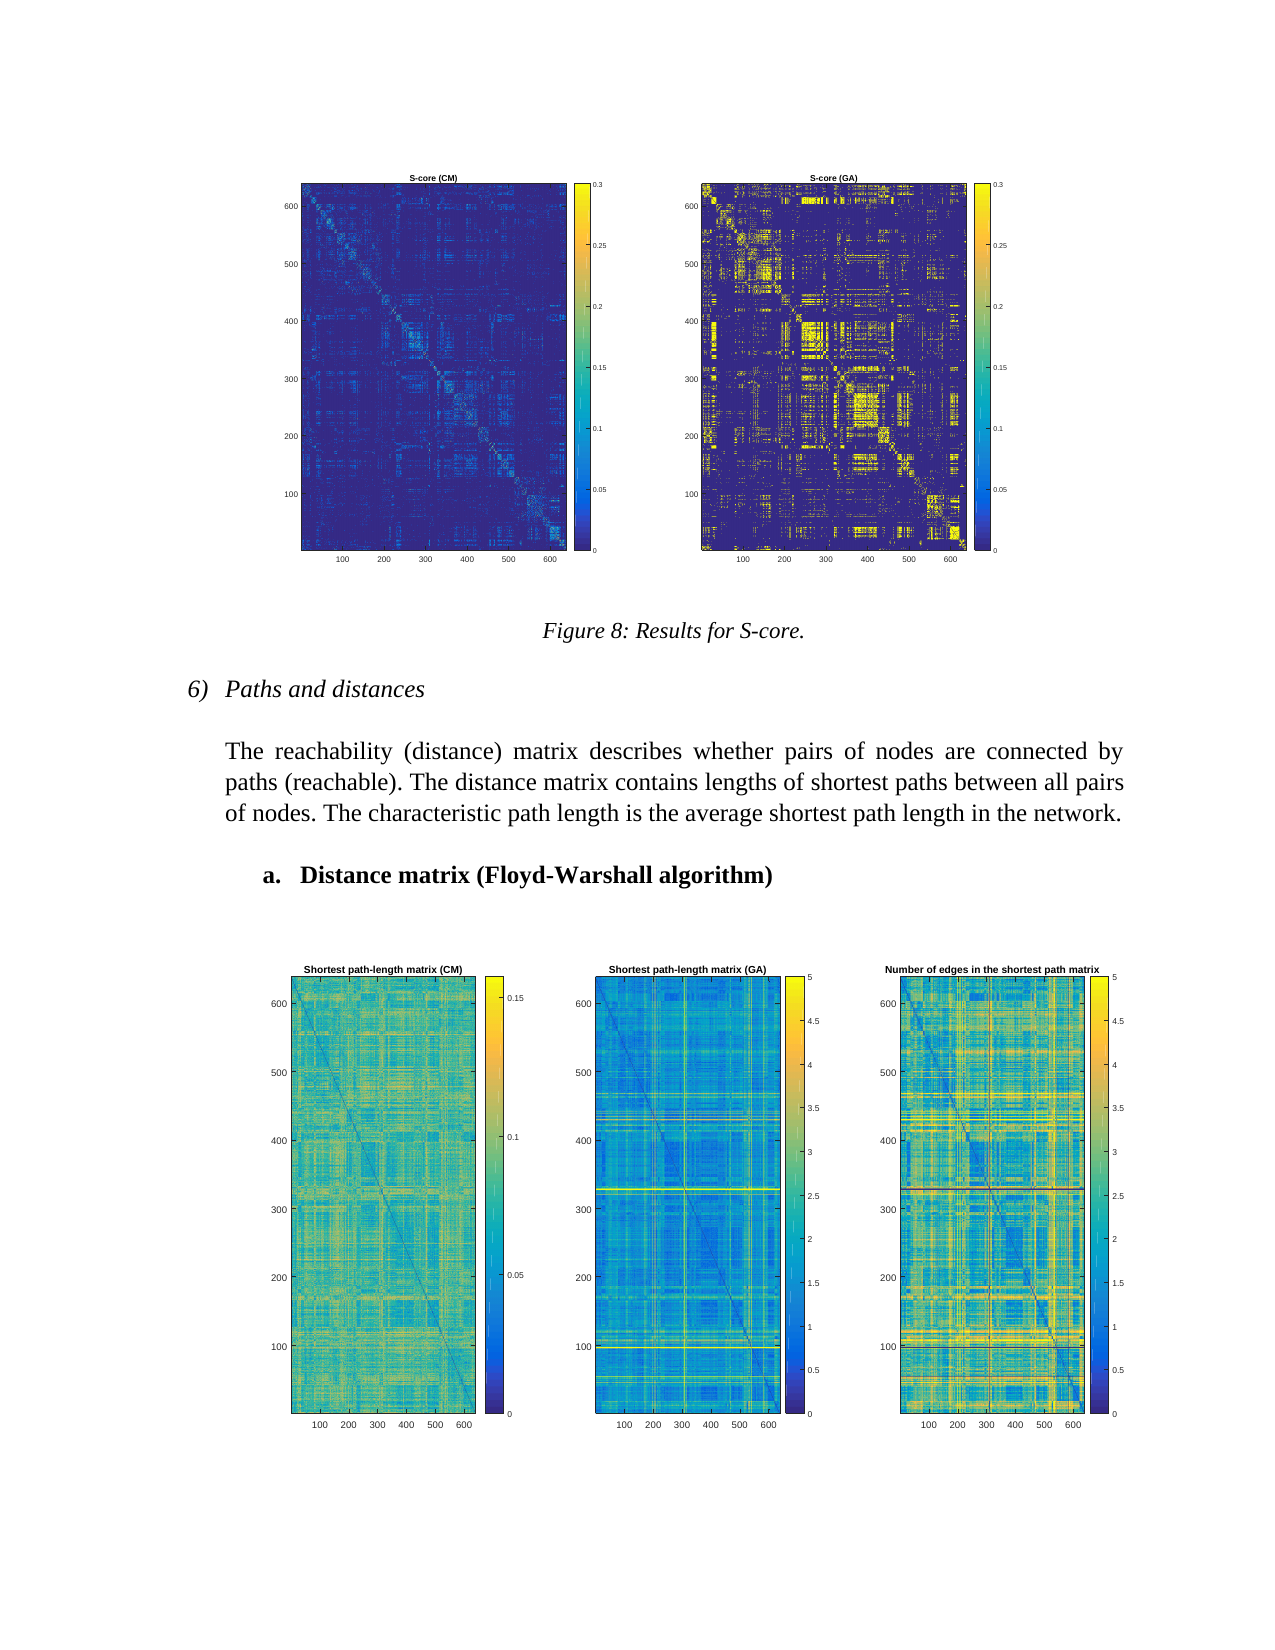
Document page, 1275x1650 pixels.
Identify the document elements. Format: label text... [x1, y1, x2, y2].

list Figure 8: Results for S-core. [225, 617, 1125, 643]
list Paths and distances [187, 674, 1125, 703]
list Distance matrix (Floyd-Warshall algorithm) [262, 860, 1125, 889]
list The reachability (distance) matrix describes whether pairs of nodes are connected by paths (reachable). The distance matrix contains lengths of shortest paths between all pairs of nodes. The characteristic path length is the average shortest path length in the network. [225, 736, 1125, 827]
